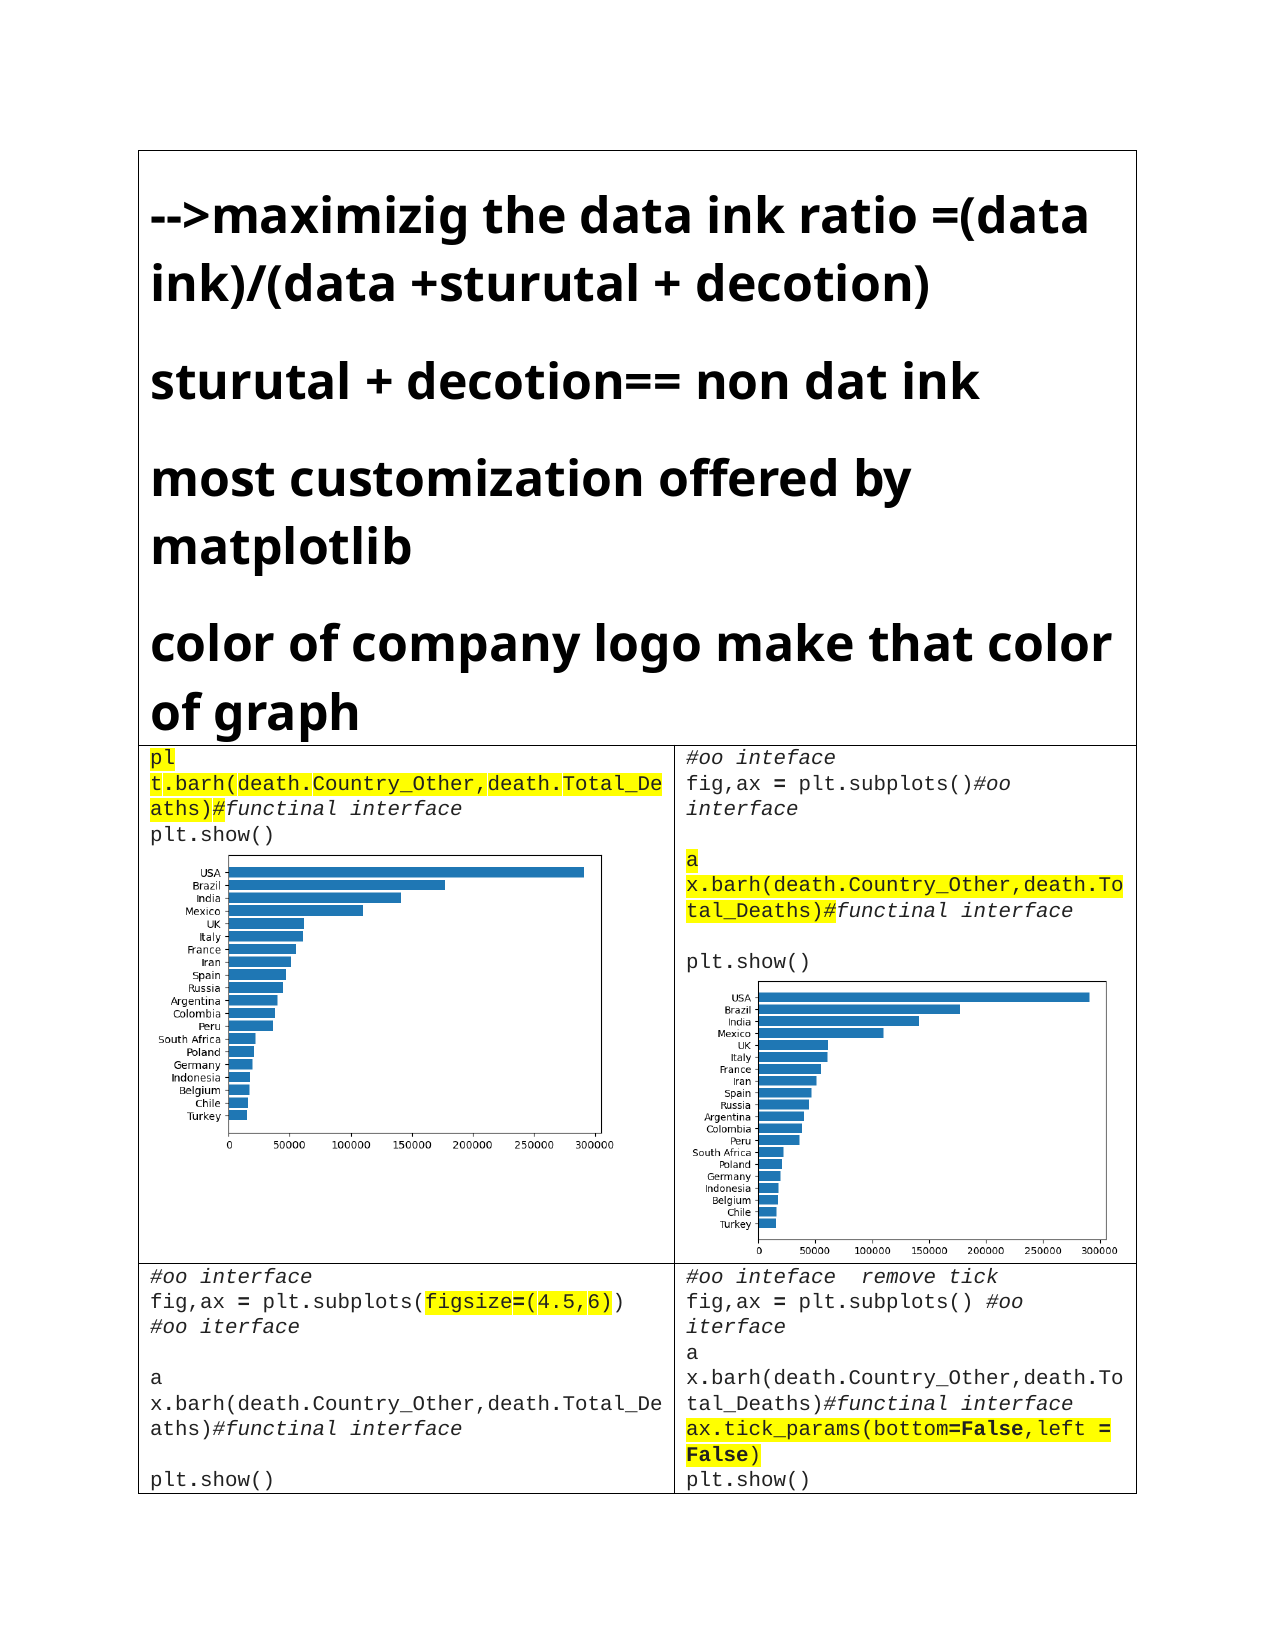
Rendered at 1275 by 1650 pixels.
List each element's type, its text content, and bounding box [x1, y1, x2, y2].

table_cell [675, 1264, 1136, 1493]
table_cell plt.barh(death.Country_Other,death.Total_Deaths)#functinal interface plt.show() [139, 746, 674, 1263]
table_cell #oo inteface fig,ax = plt.subplots()#oo interface ax.barh(death.Country_Other,death.Total_Deaths)#functinal interface plt.show() [675, 746, 1136, 1263]
picture [685, 974, 1125, 1263]
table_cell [139, 151, 1136, 744]
picture [150, 847, 622, 1158]
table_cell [139, 1264, 674, 1493]
